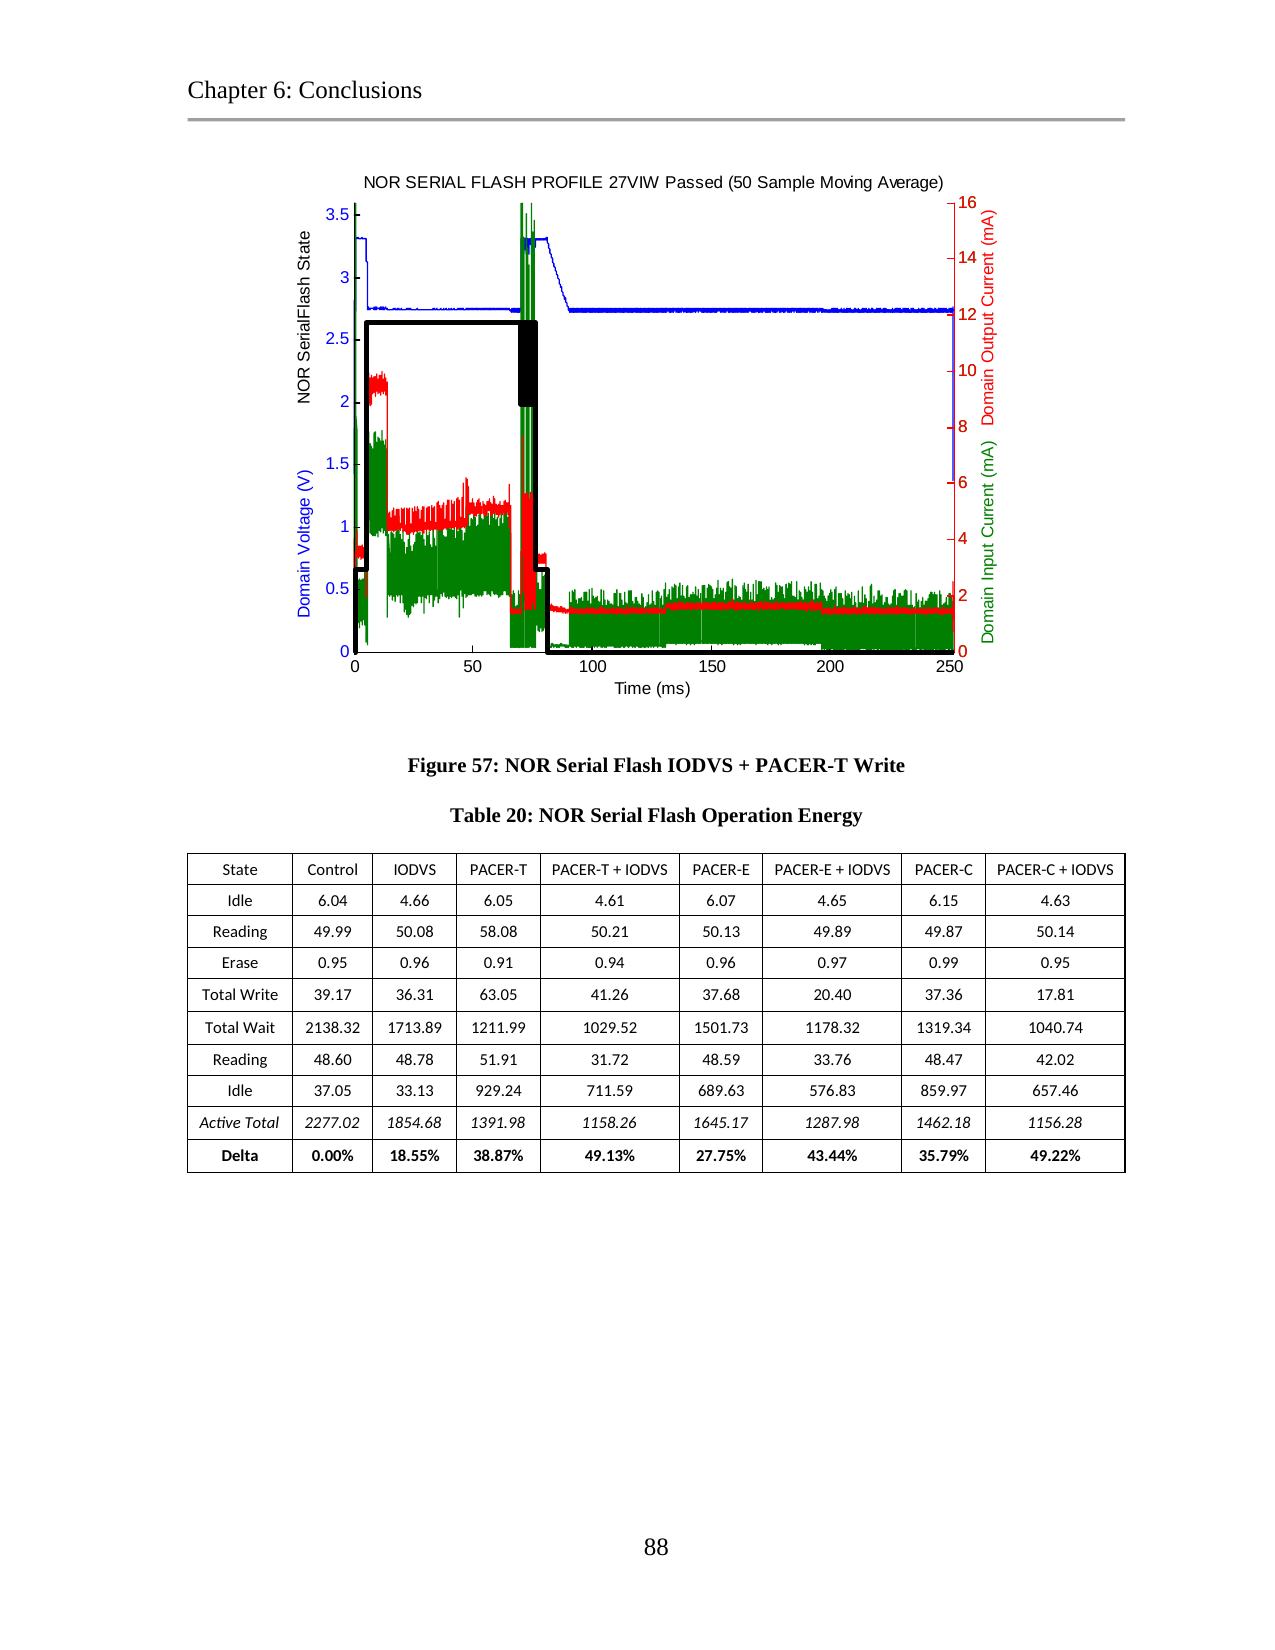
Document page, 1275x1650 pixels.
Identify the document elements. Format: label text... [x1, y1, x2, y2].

table_cell 48.47 [902, 1045, 985, 1075]
table_cell 37.36 [902, 979, 985, 1011]
table_cell Erase [188, 948, 292, 978]
table_cell 50.13 [680, 916, 762, 947]
table_cell 1178.32 [763, 1012, 901, 1043]
table_cell 58.08 [457, 916, 540, 947]
table_cell 4.65 [763, 885, 901, 915]
table_cell 49.89 [763, 916, 901, 947]
table_cell Total Write [188, 979, 292, 1011]
table_cell 0.96 [680, 948, 762, 978]
table_header PACER-C [902, 854, 985, 884]
table_cell 1029.52 [541, 1012, 679, 1043]
table_header Control [293, 854, 372, 884]
table_cell 1501.73 [680, 1012, 762, 1043]
table_cell 0.97 [763, 948, 901, 978]
table_header PACER-C + IODVS [986, 854, 1124, 884]
table_cell 1158.26 [541, 1107, 679, 1139]
table_cell 35.79% [902, 1140, 985, 1172]
table_cell 36.31 [373, 979, 456, 1011]
table_cell 6.15 [902, 885, 985, 915]
table_cell 657.46 [986, 1076, 1124, 1106]
table_cell 929.24 [457, 1076, 540, 1106]
table_cell 50.08 [373, 916, 456, 947]
table_cell 42.02 [986, 1045, 1124, 1075]
table_cell 50.14 [986, 916, 1124, 947]
table_cell Idle [188, 1076, 292, 1106]
table_cell 49.99 [293, 916, 372, 947]
table_cell 1156.28 [986, 1107, 1124, 1139]
text Figure 57: NOR Serial Flash IODVS + PACER-T Write [187, 752, 1125, 777]
table_cell 689.63 [680, 1076, 762, 1106]
table_cell 37.05 [293, 1076, 372, 1106]
table_cell Active Total [188, 1107, 292, 1139]
table_cell Idle [188, 885, 292, 915]
table_cell 0.96 [373, 948, 456, 978]
table_header PACER-E [680, 854, 762, 884]
table_cell 6.05 [457, 885, 540, 915]
table_cell 43.44% [763, 1140, 901, 1172]
table_cell 1713.89 [373, 1012, 456, 1043]
table_cell 0.94 [541, 948, 679, 978]
table_cell 0.99 [902, 948, 985, 978]
table_cell 48.60 [293, 1045, 372, 1075]
table_cell 41.26 [541, 979, 679, 1011]
table_cell 51.91 [457, 1045, 540, 1075]
table_cell 18.55% [373, 1140, 456, 1172]
table_cell 1391.98 [457, 1107, 540, 1139]
table_cell Reading [188, 1045, 292, 1075]
table_cell 1319.34 [902, 1012, 985, 1043]
table_cell 37.68 [680, 979, 762, 1011]
table_header PACER-T [457, 854, 540, 884]
table_cell 859.97 [902, 1076, 985, 1106]
table_cell 4.61 [541, 885, 679, 915]
table_cell 63.05 [457, 979, 540, 1011]
table_cell 6.04 [293, 885, 372, 915]
table_cell 4.66 [373, 885, 456, 915]
table_cell 576.83 [763, 1076, 901, 1106]
table_cell 27.75% [680, 1140, 762, 1172]
table_cell 2138.32 [293, 1012, 372, 1043]
table_cell 38.87% [457, 1140, 540, 1172]
table_cell 711.59 [541, 1076, 679, 1106]
table_cell 1645.17 [680, 1107, 762, 1139]
table_cell Reading [188, 916, 292, 947]
table_cell 33.76 [763, 1045, 901, 1075]
table_cell 0.91 [457, 948, 540, 978]
table_cell 17.81 [986, 979, 1124, 1011]
table_cell 33.13 [373, 1076, 456, 1106]
table_cell 1211.99 [457, 1012, 540, 1043]
table_cell 0.95 [986, 948, 1124, 978]
table_cell 4.63 [986, 885, 1124, 915]
table_cell 2277.02 [293, 1107, 372, 1139]
table_cell 48.59 [680, 1045, 762, 1075]
table_header PACER-T + IODVS [541, 854, 679, 884]
table_cell 0.00% [293, 1140, 372, 1172]
table_cell 1462.18 [902, 1107, 985, 1139]
table_cell 49.22% [986, 1140, 1124, 1172]
table_cell 1854.68 [373, 1107, 456, 1139]
table_cell 1040.74 [986, 1012, 1124, 1043]
table_header State [188, 854, 292, 884]
text Table 20: NOR Serial Flash Operation Energy [187, 803, 1125, 827]
table_cell 20.40 [763, 979, 901, 1011]
table_cell 48.78 [373, 1045, 456, 1075]
table_cell 1287.98 [763, 1107, 901, 1139]
table_cell Delta [188, 1140, 292, 1172]
table_cell 49.87 [902, 916, 985, 947]
table_cell 39.17 [293, 979, 372, 1011]
table_header IODVS [373, 854, 456, 884]
table_cell Total Wait [188, 1012, 292, 1043]
table_cell 50.21 [541, 916, 679, 947]
table_cell 49.13% [541, 1140, 679, 1172]
table_cell 31.72 [541, 1045, 679, 1075]
table_cell 0.95 [293, 948, 372, 978]
table_cell 6.07 [680, 885, 762, 915]
table_header PACER-E + IODVS [763, 854, 901, 884]
